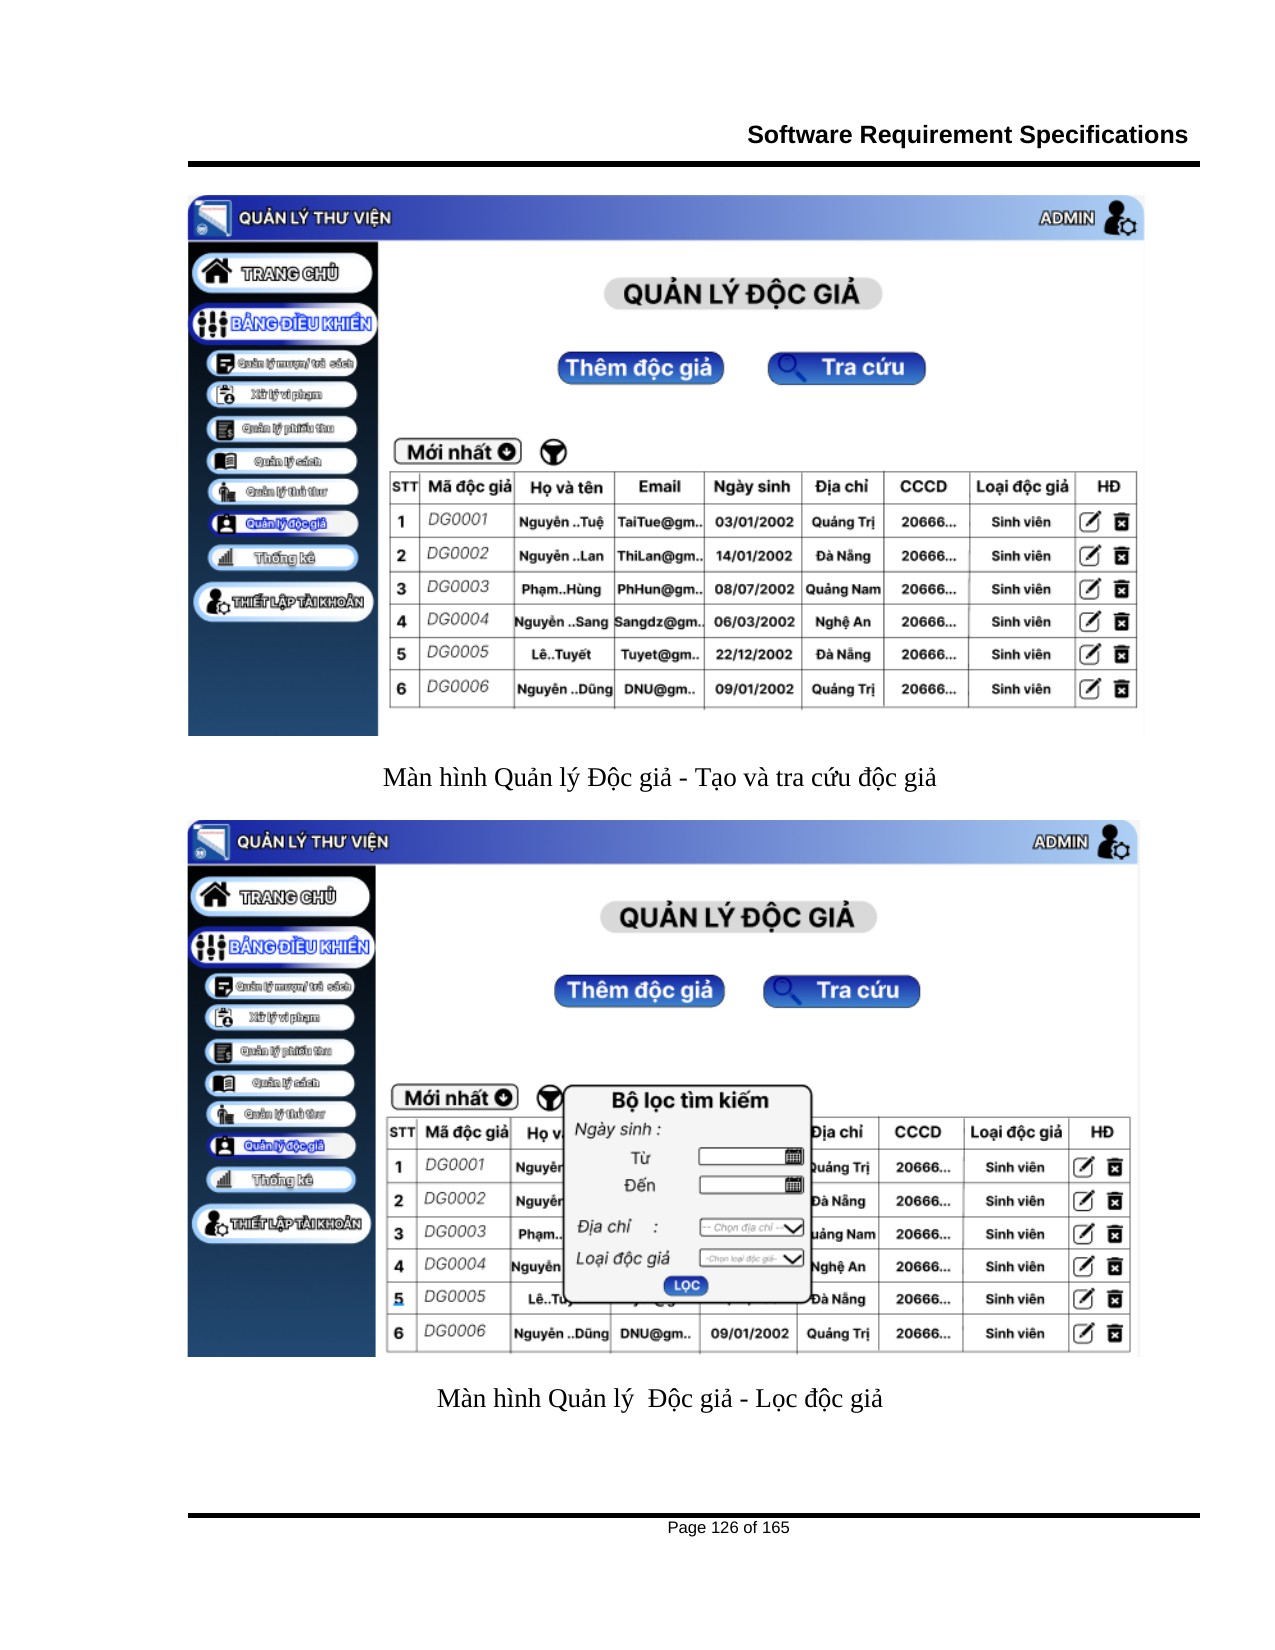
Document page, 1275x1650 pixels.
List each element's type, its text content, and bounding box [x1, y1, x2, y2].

text Màn hình Quản lý Độc giả - Lọc độc giả [187, 1382, 1132, 1413]
picture [187, 195, 1145, 736]
picture [187, 820, 1141, 1357]
text Màn hình Quản lý Độc giả - Tạo và tra cứu độc giả [187, 761, 1132, 792]
